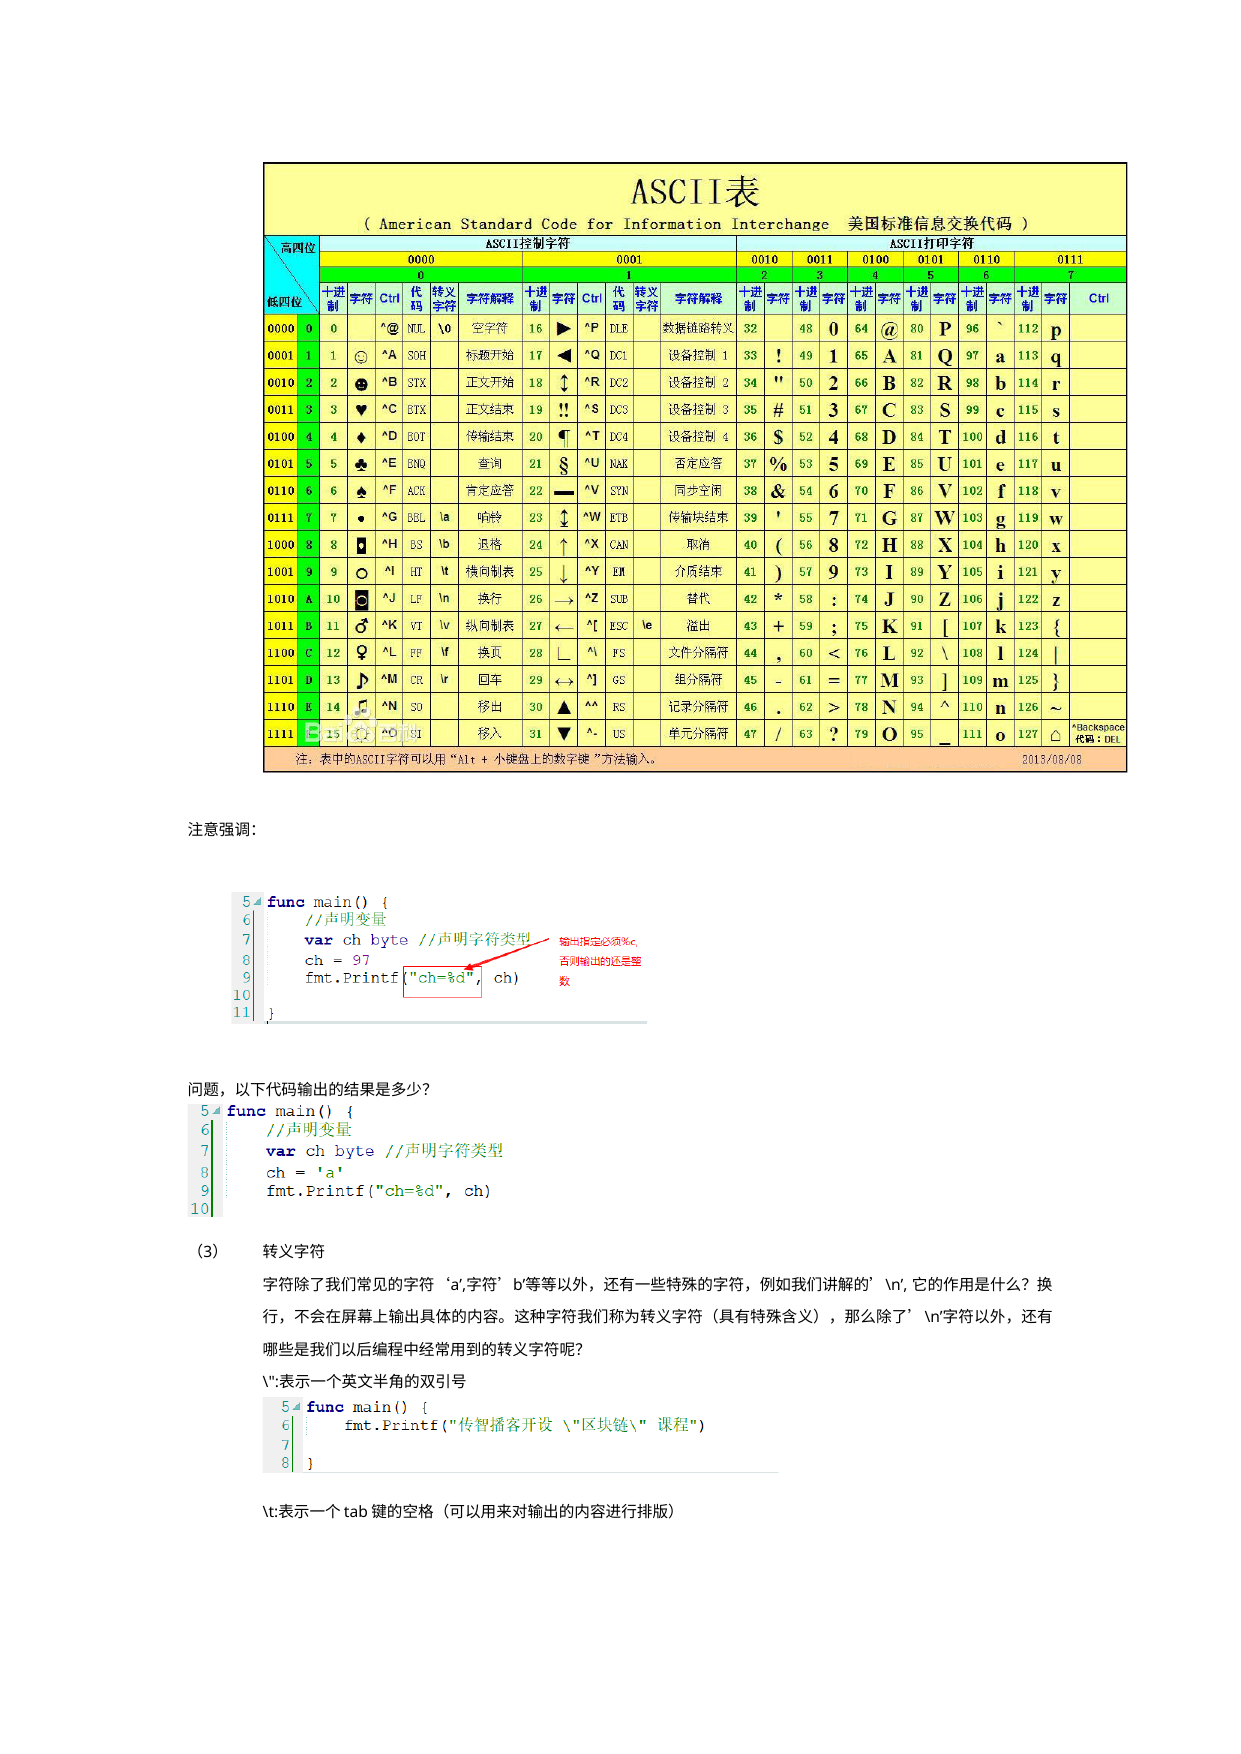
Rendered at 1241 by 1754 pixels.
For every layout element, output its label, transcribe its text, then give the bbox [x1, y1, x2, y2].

list 字符除了我们常见的字符‘a’,字符’b’等等以外，还有一些特殊的字符，例如我们讲解的’\n’, 它的作用是什么？换行，不会在屏幕上输出具体的内容。这种字符我们称为转义字符（具有特殊含义），那么除了’\n’字符以外，还有哪些是我们以后编程中经常用到的转义字符呢？ [262, 1267, 1053, 1364]
picture [187, 1104, 564, 1217]
picture [262, 1397, 779, 1473]
text 注意强调： [187, 812, 1053, 844]
list \t:表示一个tab键的空格（可以用来对输出的内容进行排版） [262, 1494, 1053, 1527]
picture [262, 162, 1128, 773]
list \":表示一个英文半角的双引号 [262, 1364, 1053, 1397]
list 转义字符 [187, 1234, 1053, 1267]
picture [231, 892, 648, 1024]
